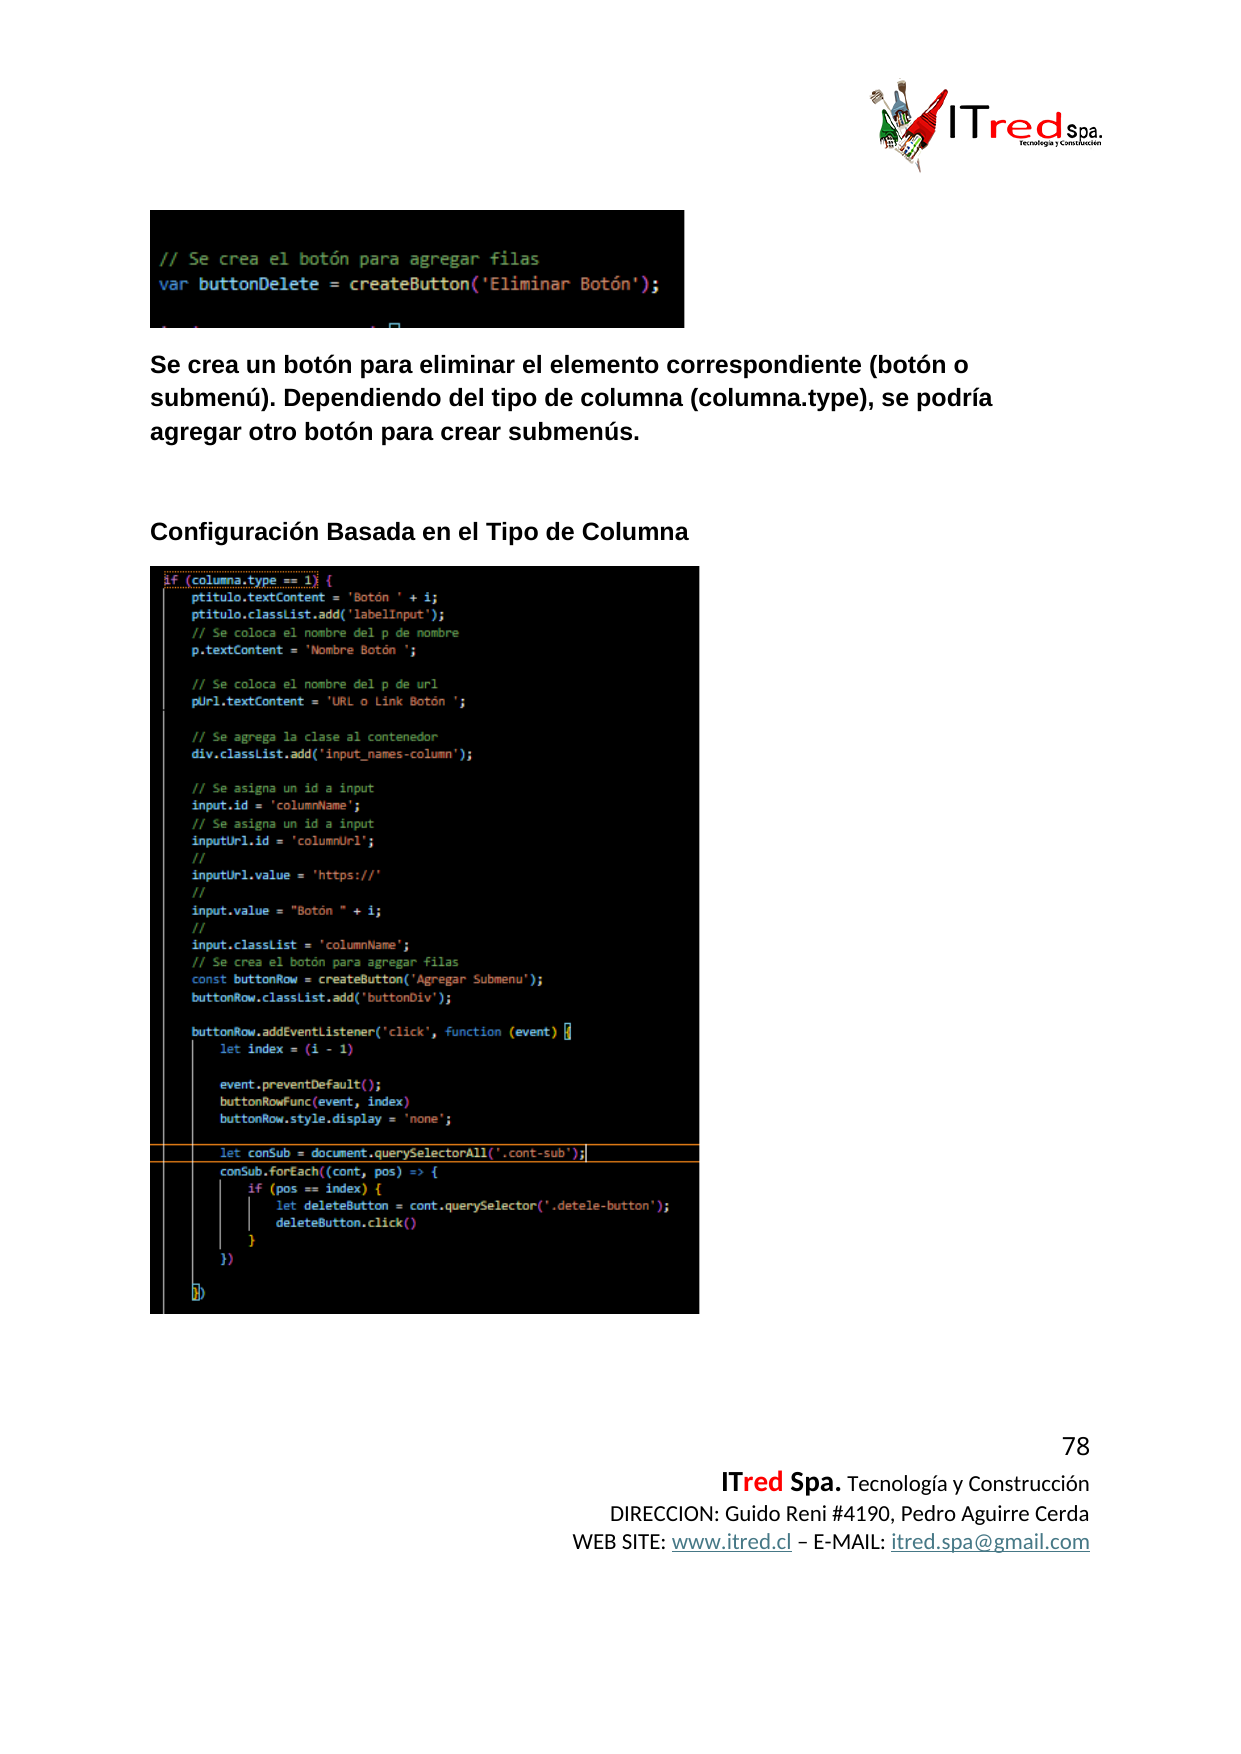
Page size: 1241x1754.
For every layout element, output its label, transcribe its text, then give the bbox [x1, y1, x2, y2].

text Se crea un botón para eliminar el elemento correspondiente (botón o submenú). Dependiendo del tipo de columna (columna.type), se podría agregar otro botón para crear submenús. [150, 350, 1090, 445]
picture [150, 566, 700, 1314]
picture [868, 77, 1102, 174]
text Configuración Basada en el Tipo de Columna [150, 517, 1090, 545]
picture [150, 210, 685, 328]
